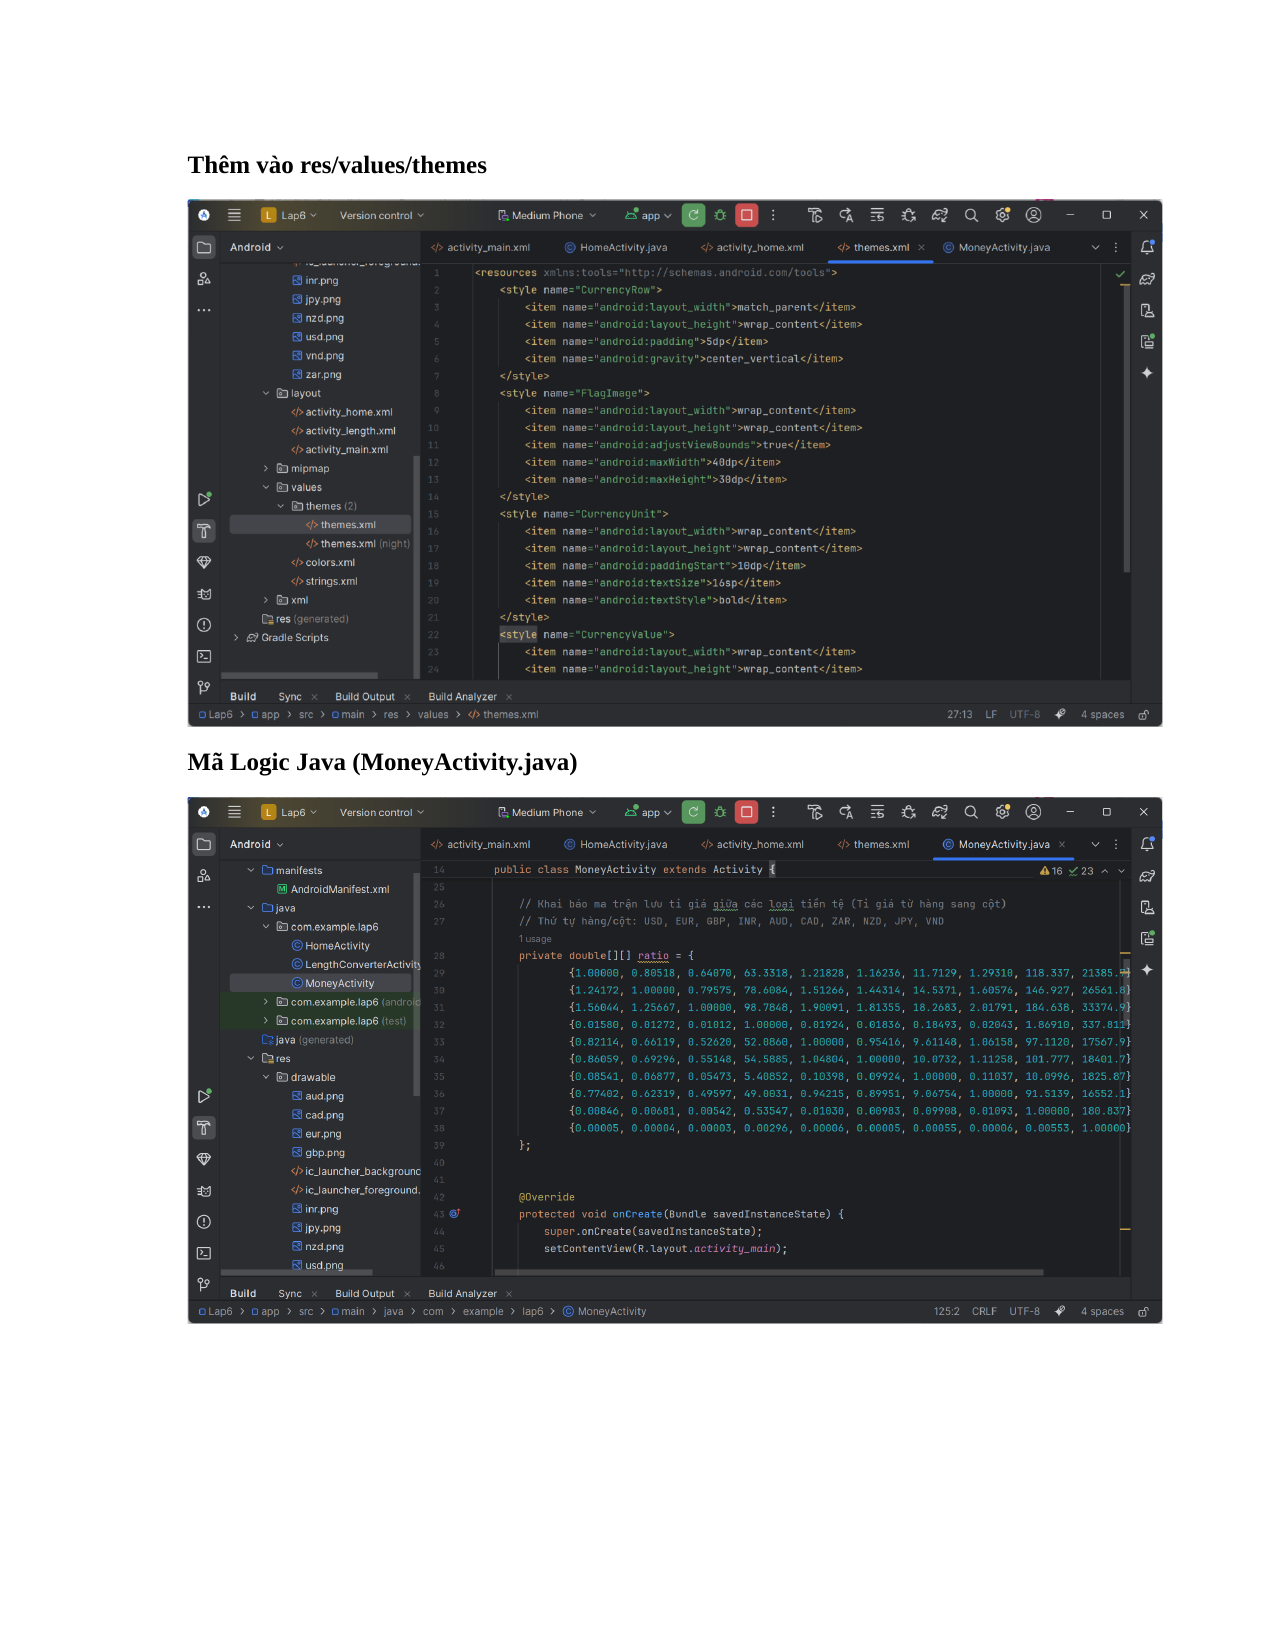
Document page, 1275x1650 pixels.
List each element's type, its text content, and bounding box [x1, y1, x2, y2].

text Thêm vào res/values/themes [187, 150, 1125, 179]
text Mã Logic Java (MoneyActivity.java) [187, 747, 1125, 776]
picture [187, 797, 1163, 1324]
picture [187, 199, 1163, 727]
